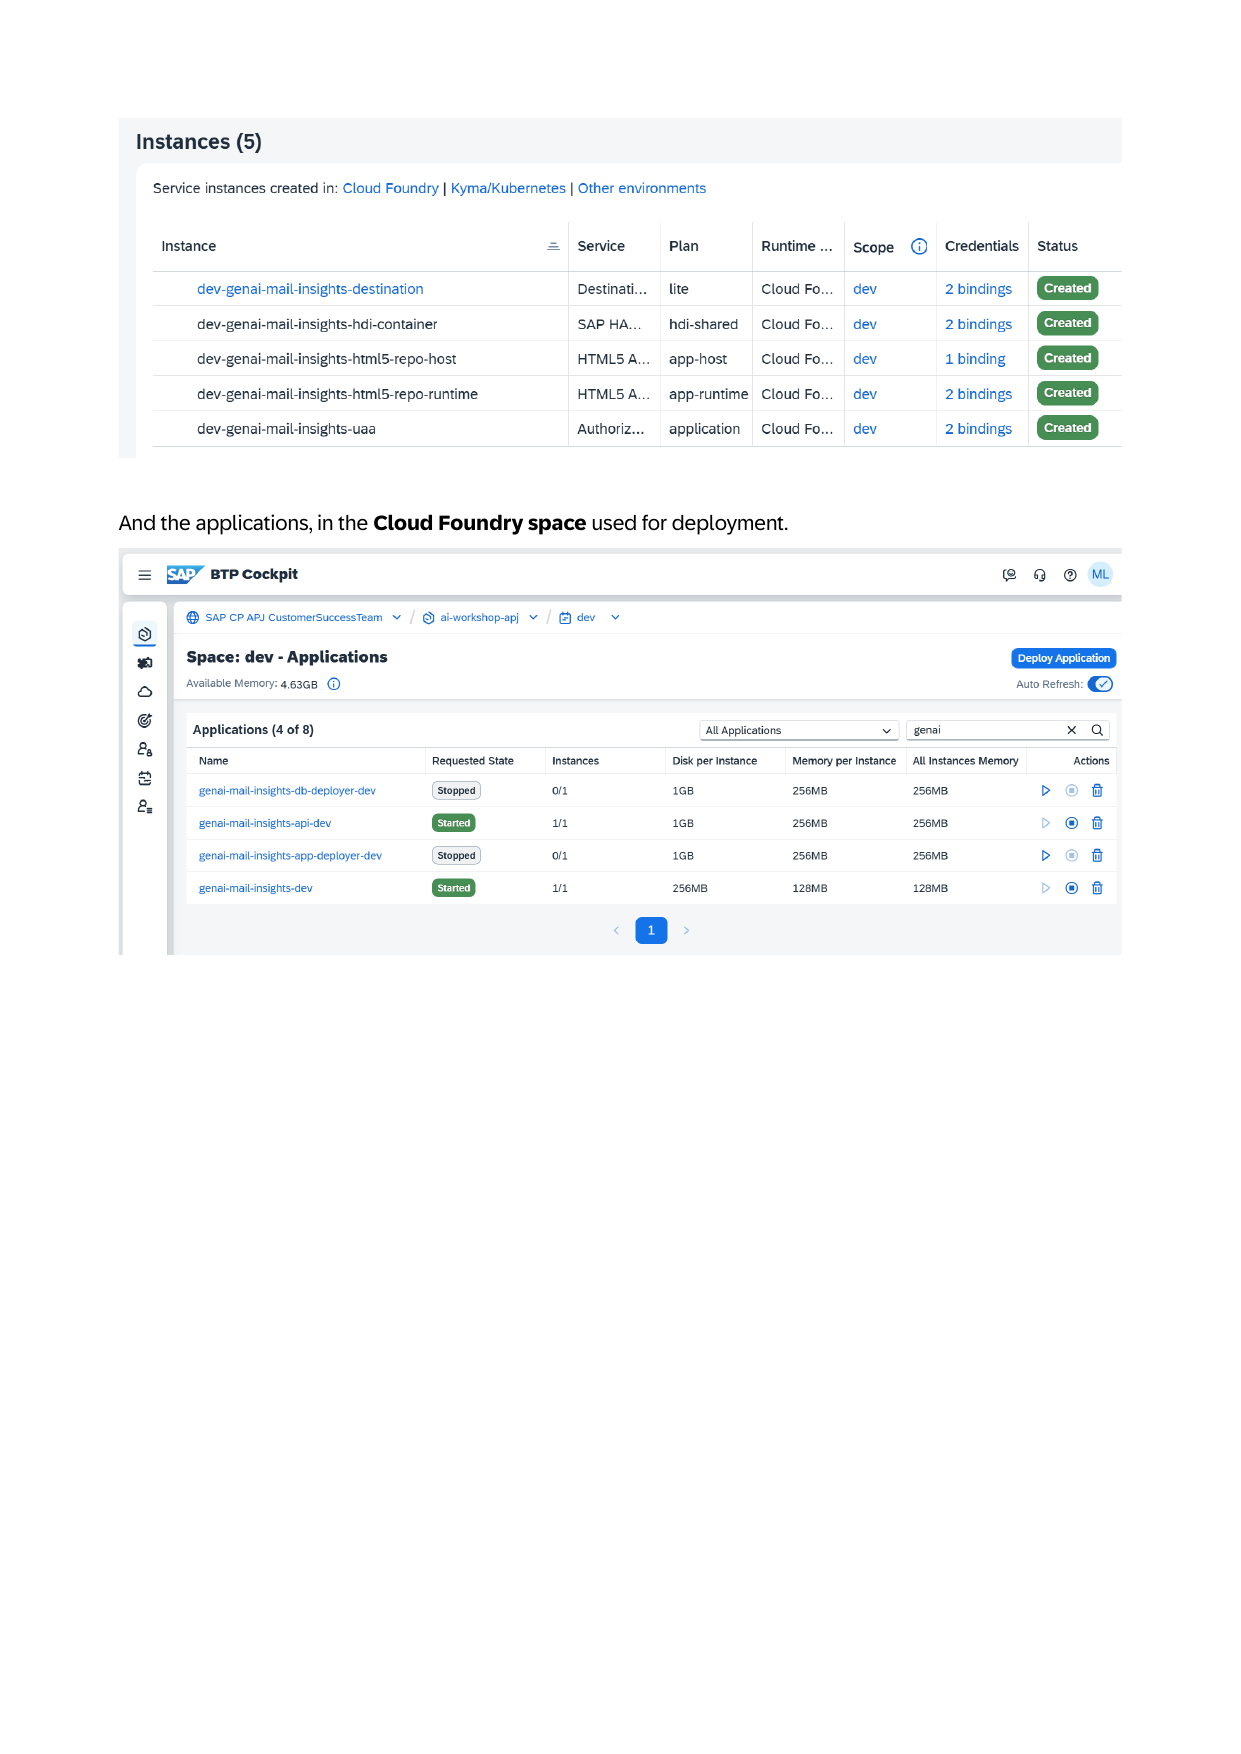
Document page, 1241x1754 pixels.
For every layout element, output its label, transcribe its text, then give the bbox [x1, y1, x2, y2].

text And the applications, in the Cloud Foundry space used for deployment. [118, 510, 1122, 534]
picture [118, 548, 1122, 955]
picture [118, 118, 1122, 458]
